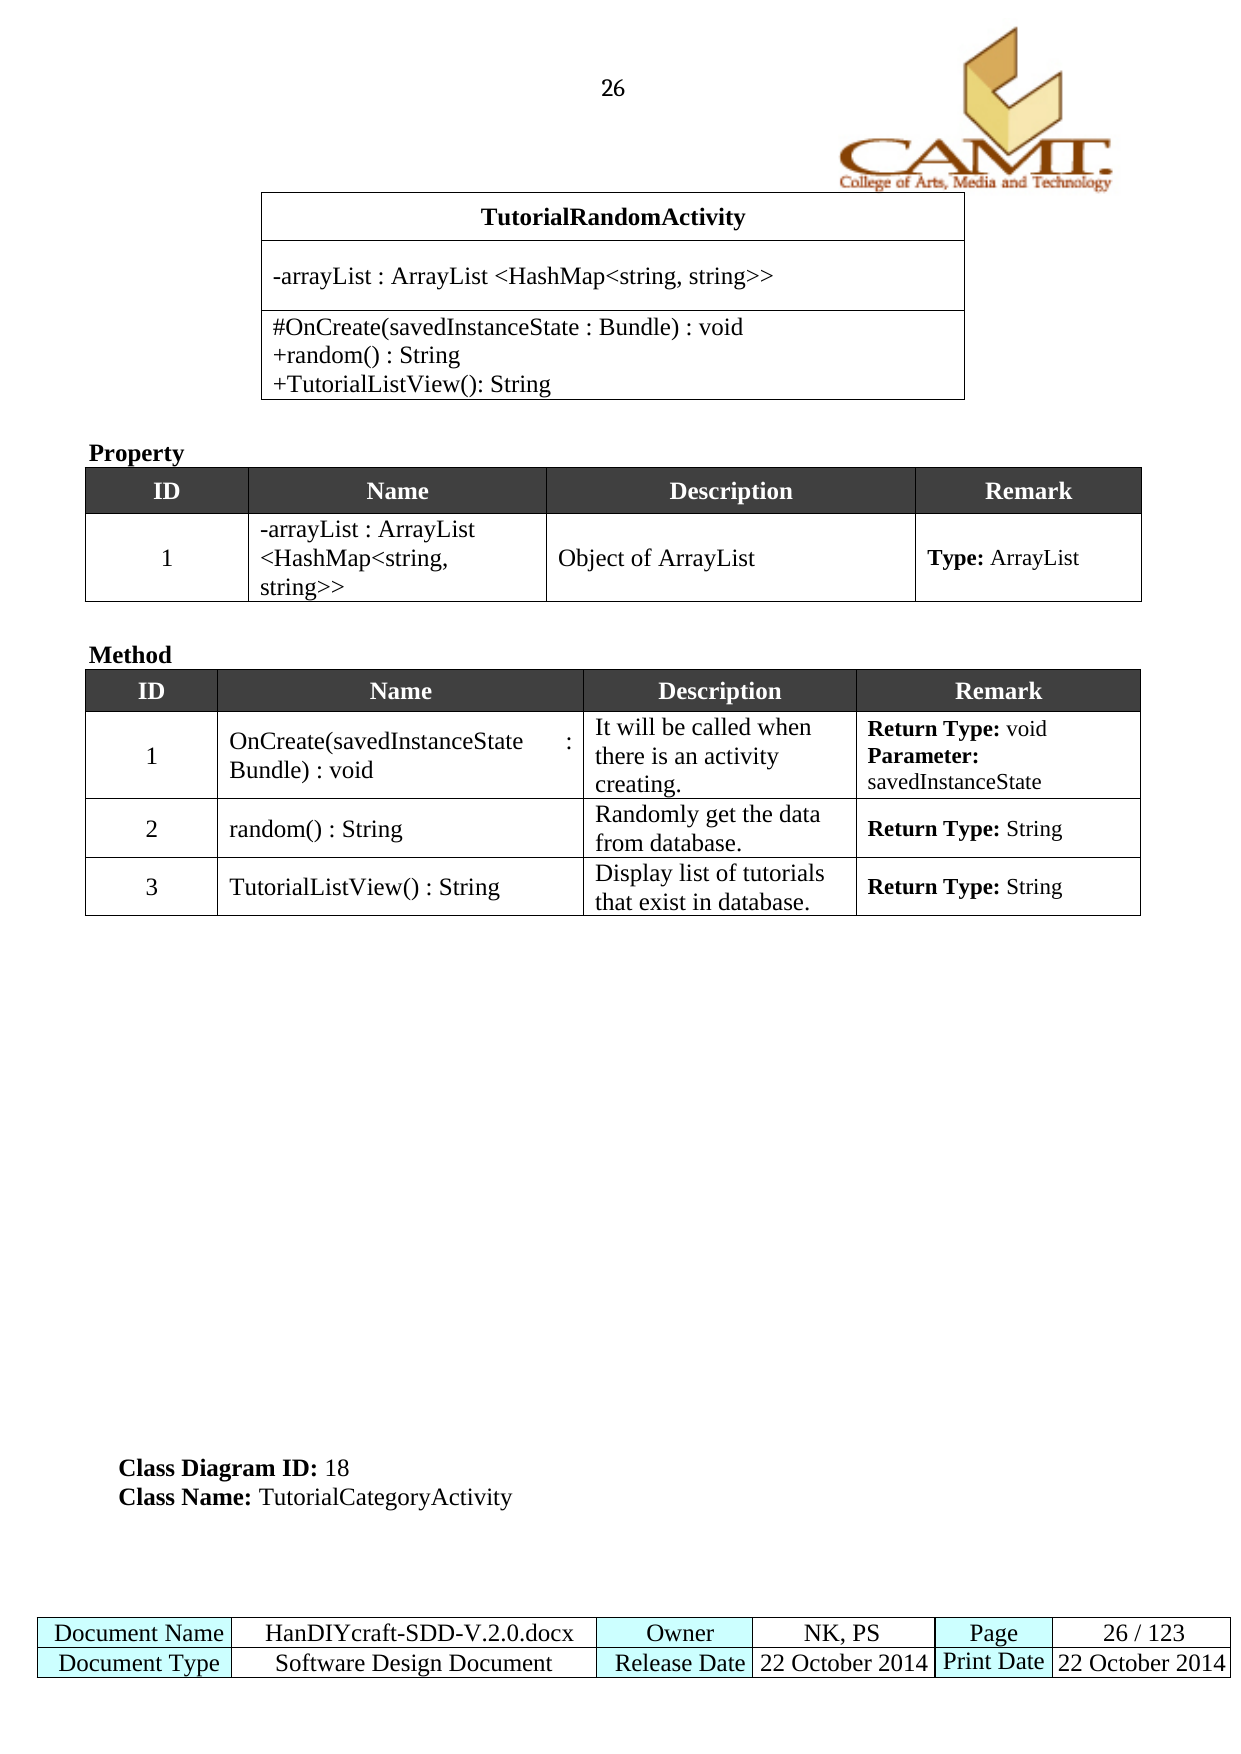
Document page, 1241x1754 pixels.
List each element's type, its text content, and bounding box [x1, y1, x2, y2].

table_cell 1 [86, 712, 217, 798]
table_cell Object of ArrayList [547, 514, 915, 601]
text Class Diagram ID: 18 [118, 1453, 1108, 1482]
table_cell -arrayList : ArrayList <HashMap<string, string>> [249, 514, 546, 601]
table_header Remark [916, 468, 1141, 513]
table_cell Return Type: String [857, 858, 1140, 915]
picture [755, 18, 1221, 207]
table_header Remark [857, 670, 1140, 711]
table_cell TutorialListView() : String [218, 858, 583, 915]
table_cell OnCreate(savedInstanceState : Bundle) : void [218, 712, 583, 798]
table_cell It will be called when there is an activity creating. [584, 712, 856, 798]
table_cell Return Type: String [857, 799, 1140, 857]
table_cell 3 [86, 858, 217, 915]
table_cell Randomly get the data from database. [584, 799, 856, 857]
list Property [88, 438, 1108, 467]
table_header ID [86, 468, 248, 513]
table_cell -arrayList : ArrayList <HashMap<string, string>> [262, 241, 964, 309]
table_cell 1 [86, 514, 248, 601]
table_cell Display list of tutorials that exist in database. [584, 858, 856, 915]
table_header Name [249, 468, 546, 513]
table_header Description [547, 468, 915, 513]
table_header Name [218, 670, 583, 711]
table_header TutorialRandomActivity [262, 193, 964, 240]
table_cell Type: ArrayList [916, 514, 1141, 601]
table_cell Return Type: void Parameter: savedInstanceState [857, 712, 1140, 798]
table_cell #OnCreate(savedInstanceState : Bundle) : void +random() : String +TutorialListView(): String [262, 311, 964, 399]
table_header Description [584, 670, 856, 711]
text Class Name: TutorialCategoryActivity [118, 1482, 1108, 1511]
table_header ID [86, 670, 217, 711]
list Method [88, 640, 1108, 669]
table_cell random() : String [218, 799, 583, 857]
table_cell 2 [86, 799, 217, 857]
